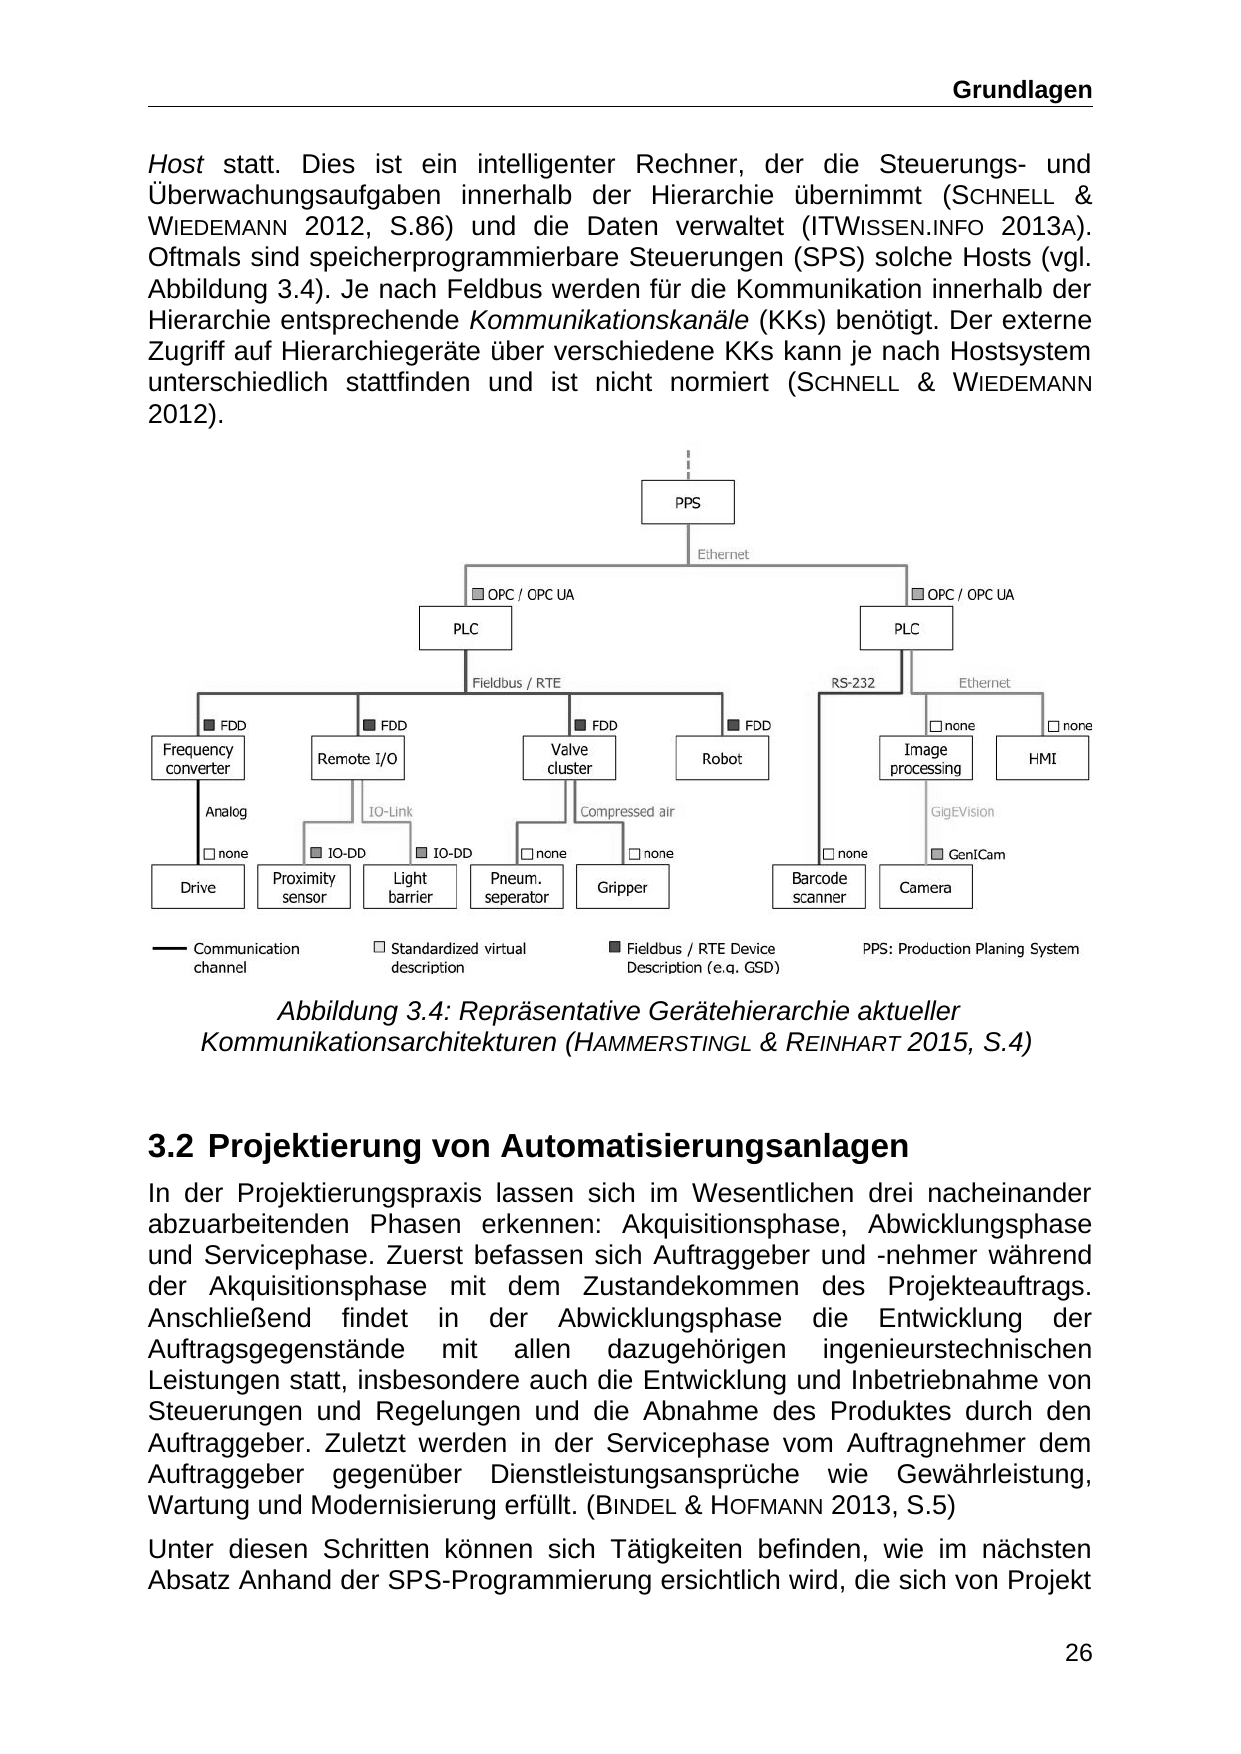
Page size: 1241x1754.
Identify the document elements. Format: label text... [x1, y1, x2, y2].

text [148, 148, 1093, 429]
subtitle Projektierung von Automatisierungsanlagen [148, 1120, 1093, 1164]
text In der Projektierungspraxis lassen sich im Wesentlichen drei nacheinander abzuarbeitenden Phasen erkennen: Akquisitionsphase, Abwicklungsphase und Servicephase. Zuerst befassen sich Auftraggeber und -nehmer während der Akquisitionsphase mit dem Zustandekommen des Projekteauftrags. Anschließend findet in der Abwicklungsphase die Entwicklung der Auftragsgegenstände mit allen dazugehörigen ingenieurstechnischen Leistungen statt, insbesondere auch die Entwicklung und Inbetriebnahme von Steuerungen und Regelungen und die Abnahme des Produktes durch den Auftraggeber. Zuletzt werden in der Servicephase vom Auftragnehmer dem Auftraggeber gegenüber Dienstleistungsansprüche wie Gewährleistung, Wartung und Modernisierung erfüllt. (Bindel & Hofmann 2013, S.5) [148, 1177, 1093, 1520]
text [148, 1533, 1093, 1595]
